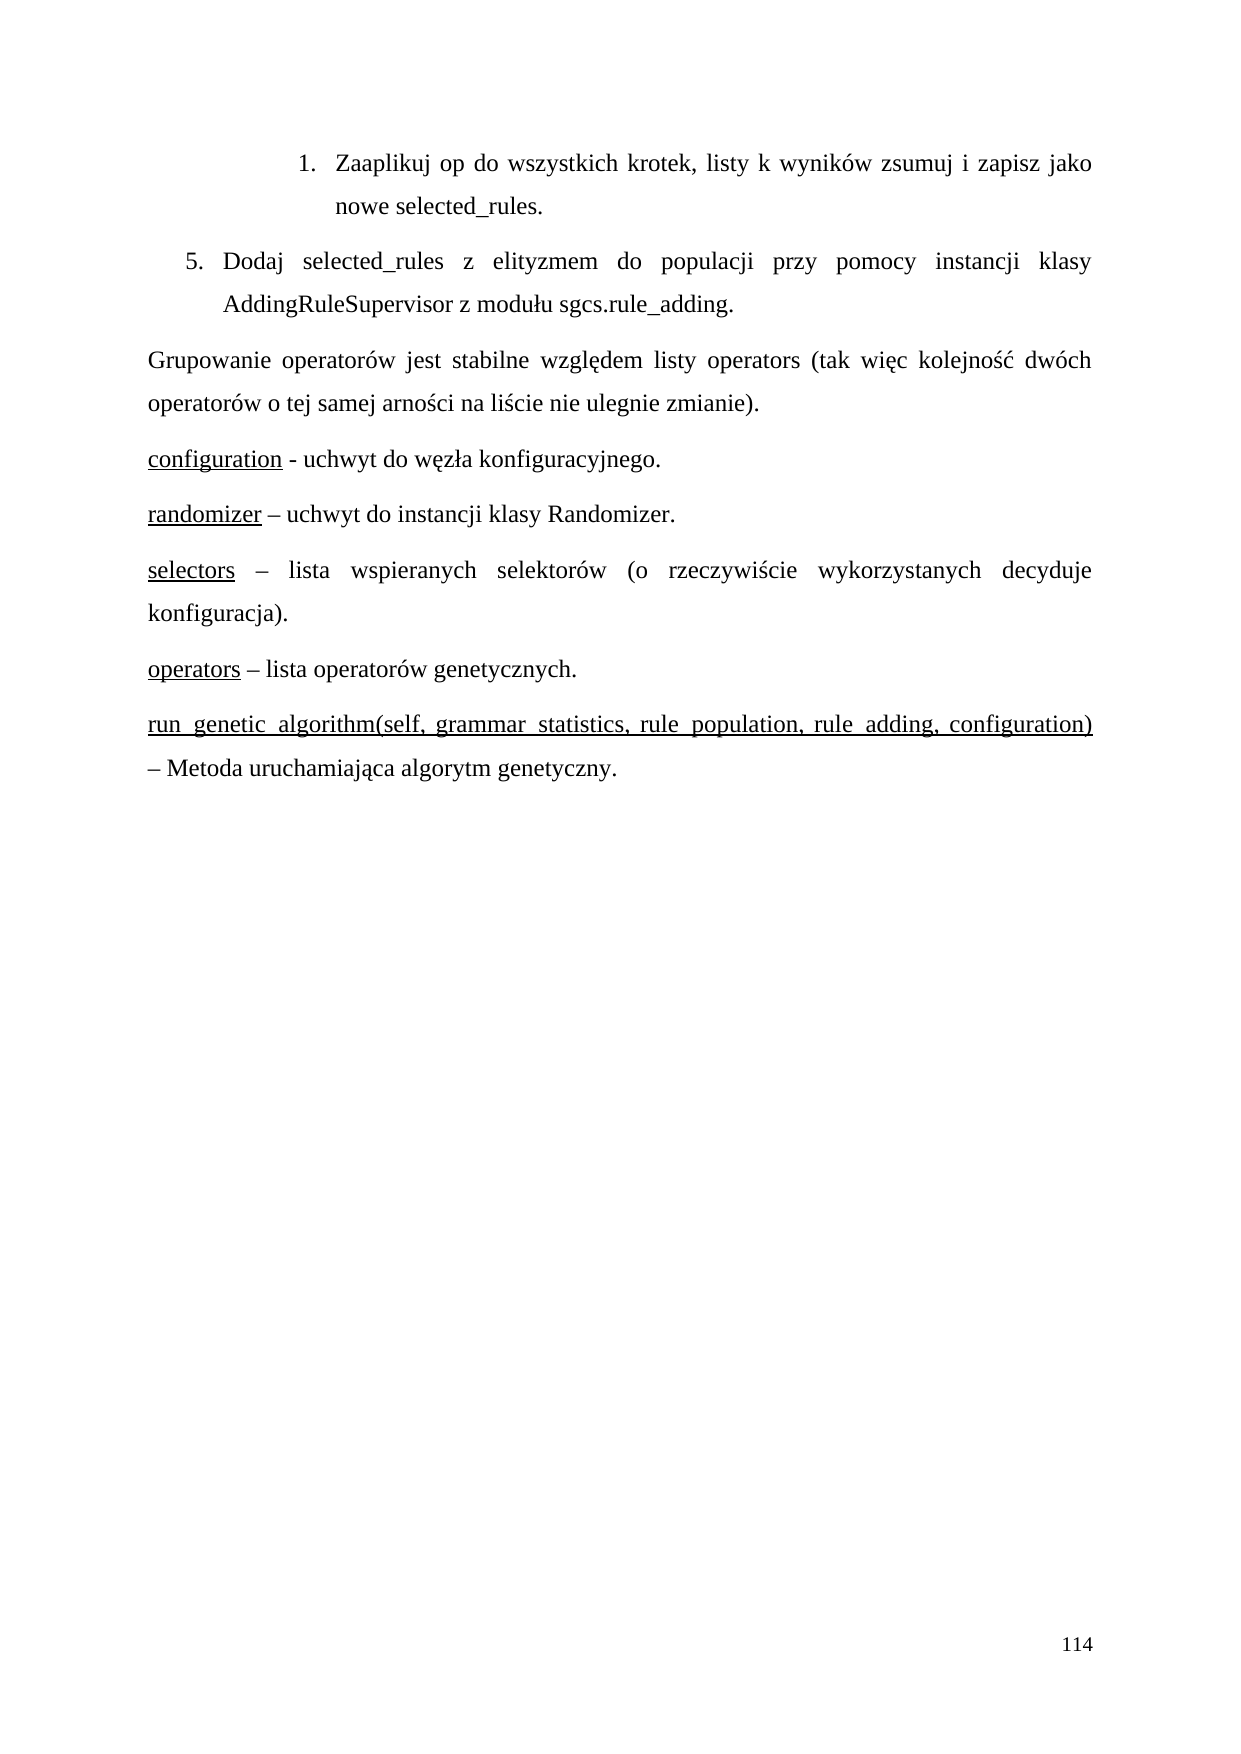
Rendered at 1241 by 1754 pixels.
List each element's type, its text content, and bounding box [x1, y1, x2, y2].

text Grupowanie operatorów jest stabilne względem listy operators (tak więc kolejność dwóch operatorów o tej samej arności na liście nie ulegnie zmianie). [148, 345, 1093, 417]
text configuration - uchwyt do węzła konfiguracyjnego. [148, 444, 1093, 473]
text operators – lista operatorów genetycznych. [148, 654, 1093, 683]
list Zaaplikuj op do wszystkich krotek, listy k wyników zsumuj i zapisz jako nowe selected_rules. [298, 148, 1093, 219]
text selectors – lista wspieranych selektorów (o rzeczywiście wykorzystanych decyduje konfiguracja). [148, 555, 1093, 627]
list Dodaj selected_rules z elityzmem do populacji przy pomocy instancji klasy AddingRuleSupervisor z modułu sgcs.rule_adding. [185, 246, 1093, 318]
text randomizer – uchwyt do instancji klasy Randomizer. [148, 499, 1093, 528]
text run_genetic_algorithm(self, grammar_statistics, rule_population, rule_adding, configuration) – Metoda uruchamiająca algorytm genetyczny. [148, 709, 1093, 734]
text run_genetic_algorithm(self, grammar_statistics, rule_population, rule_adding, configuration) – Metoda uruchamiająca algorytm genetyczny. [148, 736, 1093, 781]
